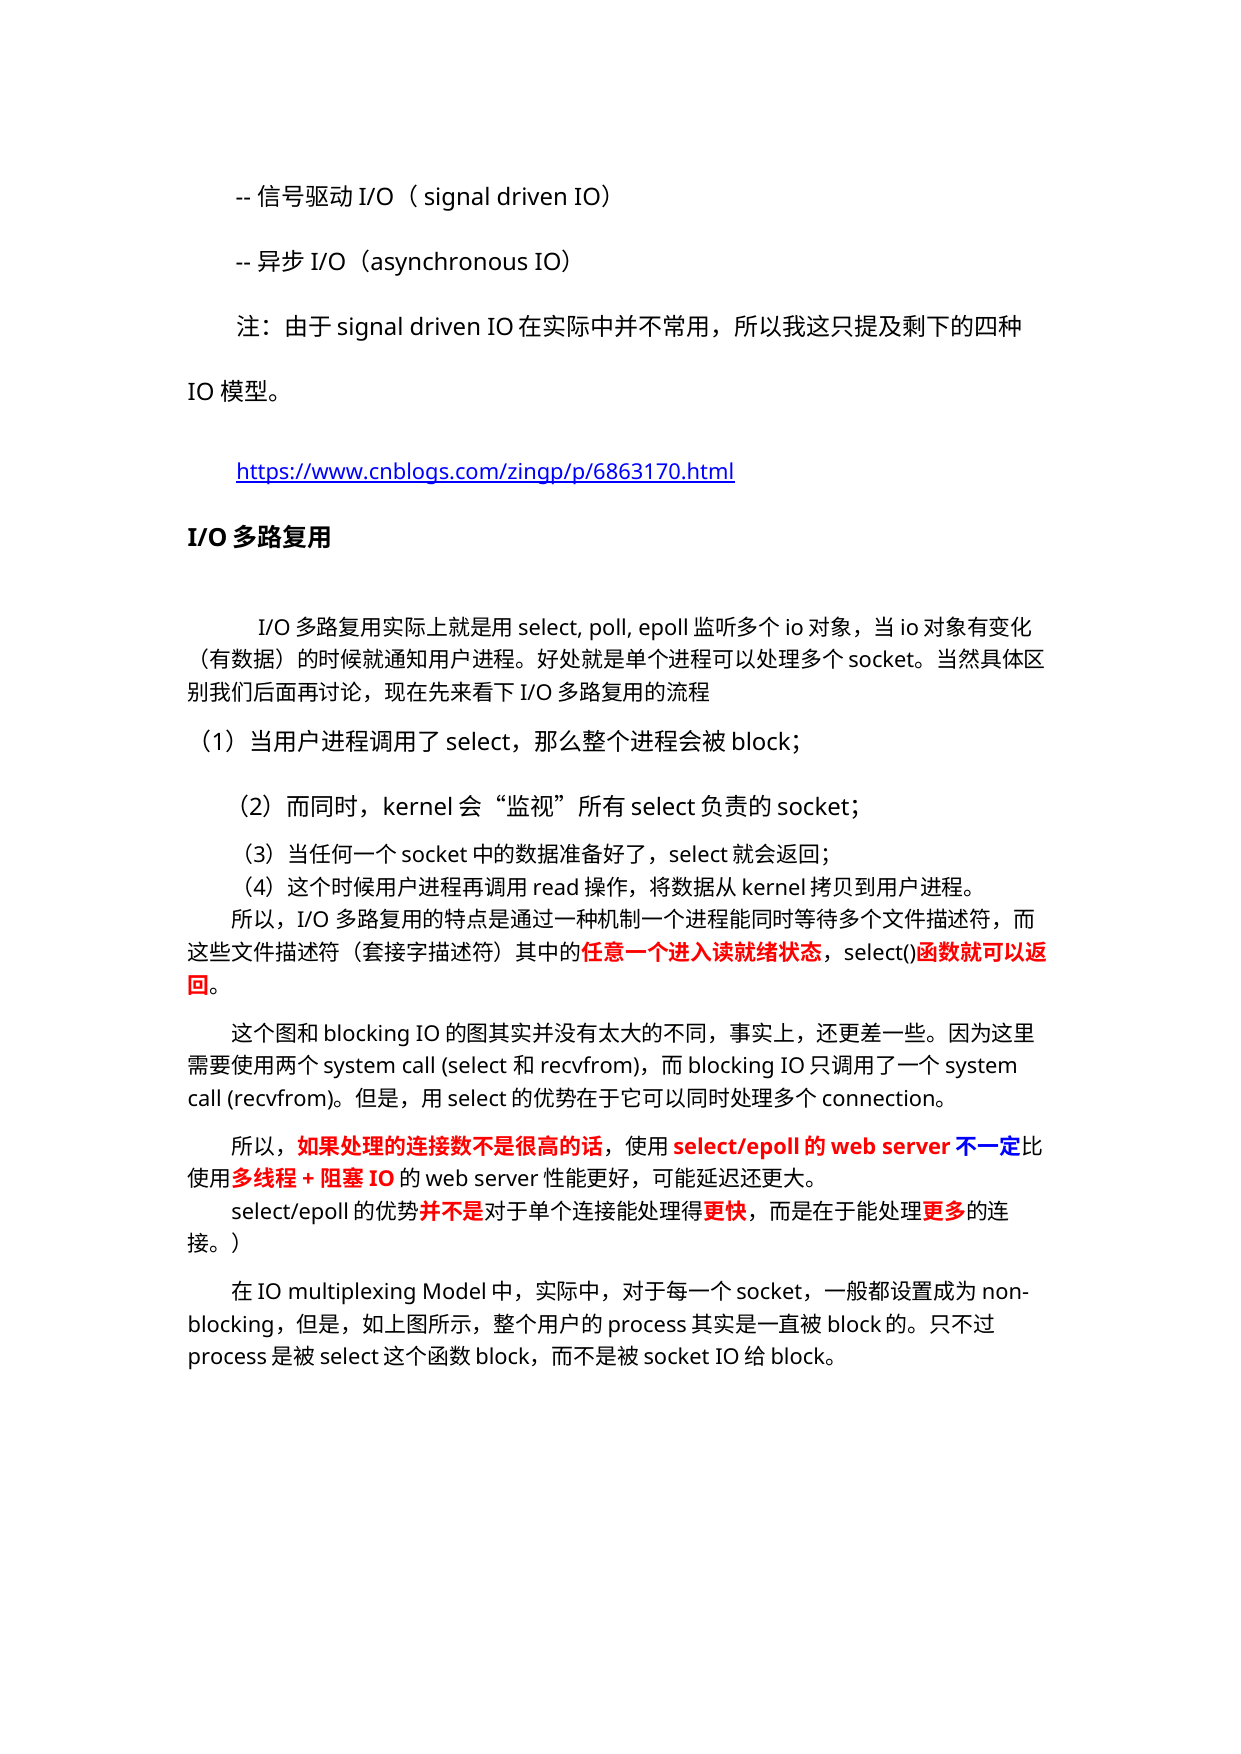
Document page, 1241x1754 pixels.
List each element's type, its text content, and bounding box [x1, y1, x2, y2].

text 所以，如果处理的连接数不是很高的话，使用select/epoll的web server不一定比使用多线程 + 阻塞 IO的web server性能更好，可能延迟还更大。 [187, 1128, 1053, 1193]
text select/epoll的优势并不是对于单个连接能处理得更快，而是在于能处理更多的连接。） [187, 1193, 1053, 1258]
text 在IO multiplexing Model中，实际中，对于每一个socket，一般都设置成为non-blocking，但是，如上图所示，整个用户的process其实是一直被block的。只不过process是被select这个函数block，而不是被socket IO给block。 [187, 1274, 1053, 1372]
text （4）这个时候用户进程再调用read操作，将数据从kernel拷贝到用户进程。 [187, 870, 1053, 902]
text 注：由于signal driven IO在实际中并不常用，所以我这只提及剩下的四种IO 模型。 [187, 292, 1053, 422]
text I/O多路复用实际上就是用select, poll, epoll监听多个io对象，当io对象有变化（有数据）的时候就通知用户进程。好处就是单个进程可以处理多个socket。当然具体区别我们后面再讨论，现在先来看下I/O多路复用的流程 [187, 610, 1053, 707]
text 所以，I/O 多路复用的特点是通过一种机制一个进程能同时等待多个文件描述符，而这些文件描述符（套接字描述符）其中的任意一个进入读就绪状态，select()函数就可以返回。 [187, 902, 1053, 1000]
text （3）当任何一个socket中的数据准备好了，select就会返回； [187, 837, 1053, 870]
text https://www.cnblogs.com/zingp/p/6863170.html [187, 454, 1053, 487]
text （2）而同时，kernel会“监视”所有select负责的socket； [187, 772, 1053, 837]
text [187, 162, 1053, 292]
text （1）当用户进程调用了select，那么整个进程会被block； [187, 707, 1053, 772]
text 这个图和blocking IO的图其实并没有太大的不同，事实上，还更差一些。因为这里需要使用两个system call (select 和 recvfrom)，而blocking IO只调用了一个system call (recvfrom)。但是，用select的优势在于它可以同时处理多个connection。 [187, 1015, 1053, 1113]
subtitle I/O多路复用 [187, 503, 1053, 568]
